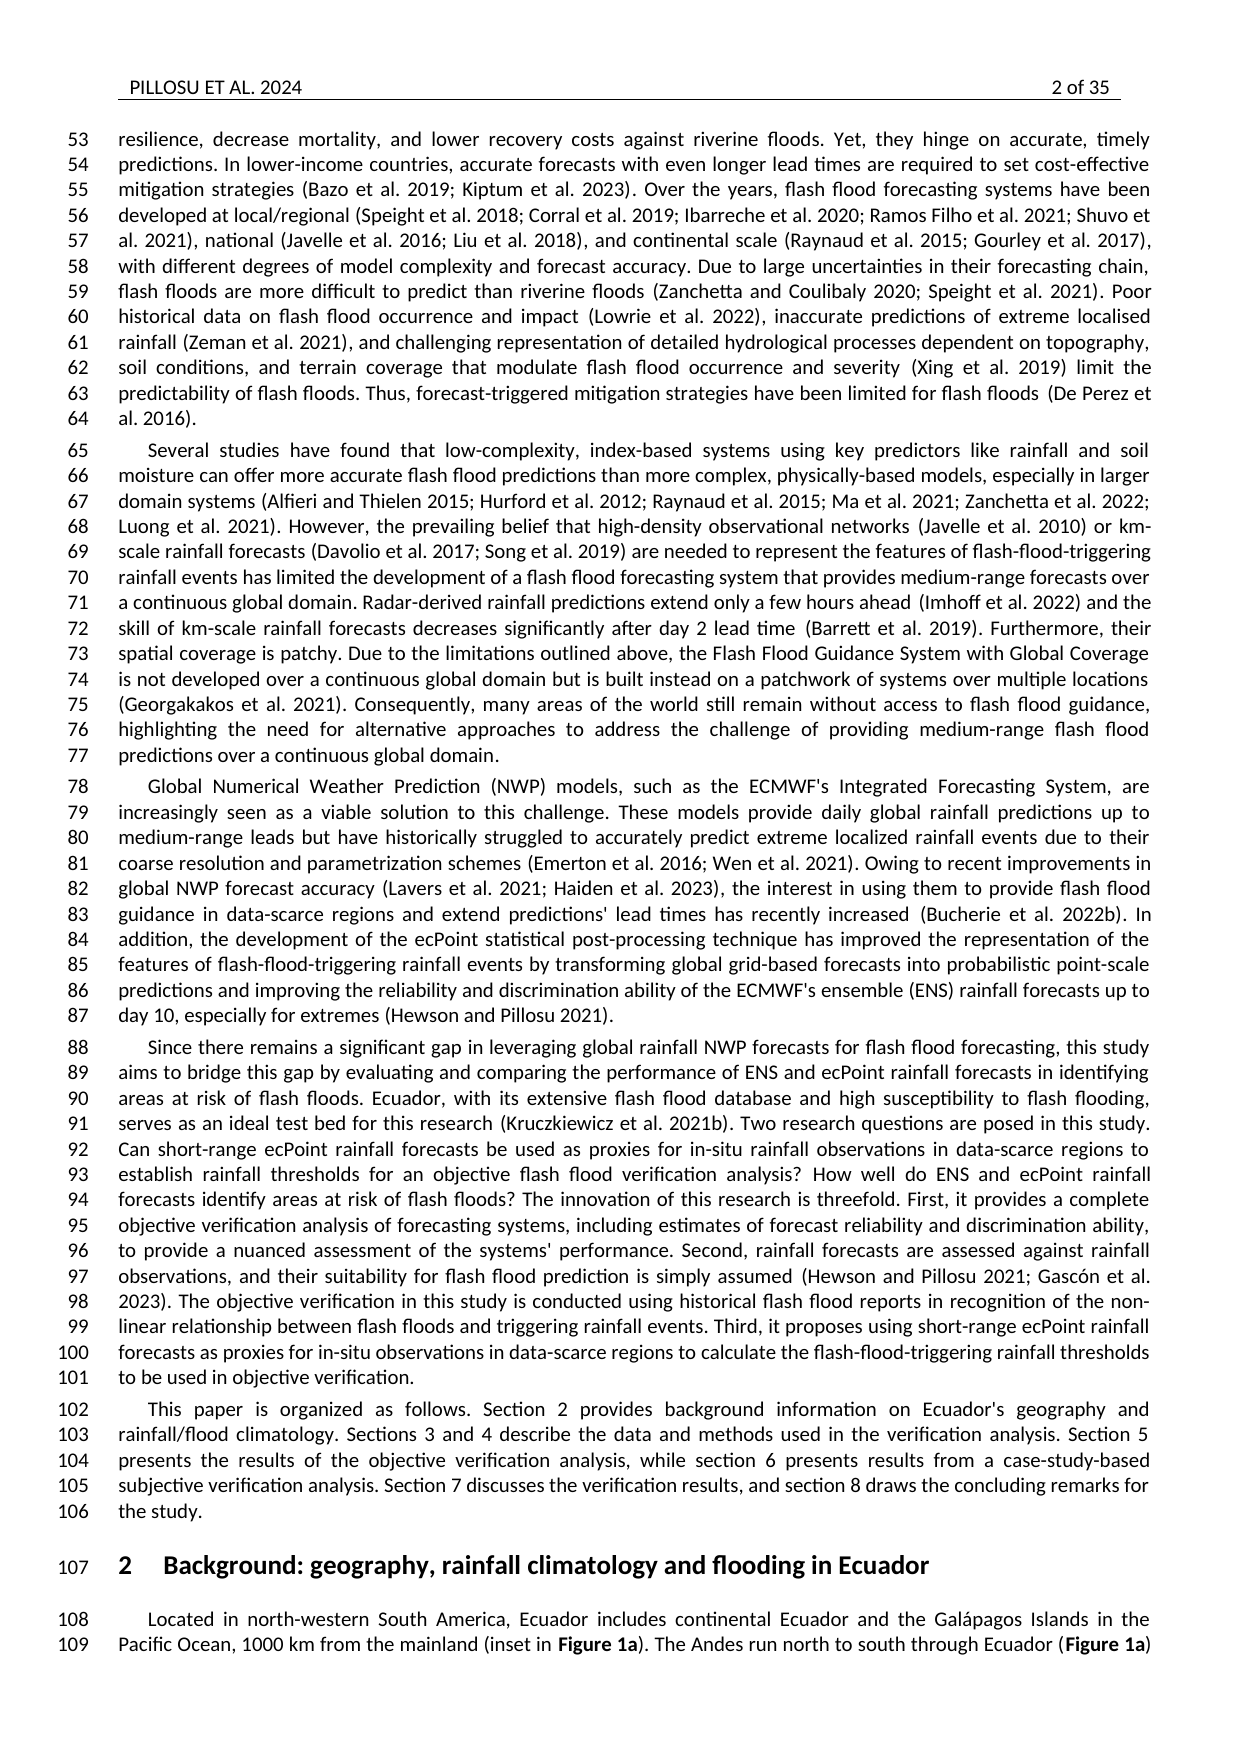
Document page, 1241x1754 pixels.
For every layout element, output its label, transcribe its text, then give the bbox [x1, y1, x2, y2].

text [118, 126, 1152, 431]
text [118, 1606, 1152, 1657]
text Several studies have found that low-complexity, index-based systems using key predictors like rainfall and soil moisture can offer more accurate flash flood predictions than more complex, physically-based models, especially in larger domain systems . However, the prevailing belief that high-density observational networks or km-scale rainfall forecasts are needed to represent the features of flash-flood-triggering rainfall events has limited the development of a flash flood forecasting system that provides medium-range forecasts over a continuous global domain. Radar-derived rainfall predictions extend only a few hours ahead and the skill of km-scale rainfall forecasts decreases significantly after day 2 lead time . Furthermore, their spatial coverage is patchy. Due to the limitations outlined above, the Flash Flood Guidance System with Global Coverage is not developed over a continuous global domain but is built instead on a patchwork of systems over multiple locations . Consequently, many areas of the world still remain without access to flash flood guidance, highlighting the need for alternative approaches to address the challenge of providing medium-range flash flood predictions over a continuous global domain. [118, 437, 1152, 767]
subtitle Background: geography, rainfall climatology and flooding in Ecuador [118, 1548, 1152, 1581]
text Since there remains a significant gap in leveraging global rainfall NWP forecasts for flash flood forecasting, this study aims to bridge this gap by evaluating and comparing the performance of ENS and ecPoint rainfall forecasts in identifying areas at risk of flash floods. Ecuador, with its extensive flash flood database and high susceptibility to flash flooding, serves as an ideal test bed for this research . Two research questions are posed in this study. Can short-range ecPoint rainfall forecasts be used as proxies for in-situ rainfall observations in data-scarce regions to establish rainfall thresholds for an objective flash flood verification analysis? How well do ENS and ecPoint rainfall forecasts identify areas at risk of flash floods? The innovation of this research is threefold. First, it provides a complete objective verification analysis of forecasting systems, including estimates of forecast reliability and discrimination ability, to provide a nuanced assessment of the systems' performance. Second, rainfall forecasts are assessed against rainfall observations, and their suitability for flash flood prediction is simply assumed . The objective verification in this study is conducted using historical flash flood reports in recognition of the non-linear relationship between flash floods and triggering rainfall events. Third, it proposes using short-range ecPoint rainfall forecasts as proxies for in-situ observations in data-scarce regions to calculate the flash-flood-triggering rainfall thresholds to be used in objective verification. [118, 1034, 1152, 1390]
text This paper is organized as follows. Section 2 provides background information on Ecuador's geography and rainfall/flood climatology. Sections 3 and 4 describe the data and methods used in the verification analysis. Section 5 presents the results of the objective verification analysis, while section 6 presents results from a case-study-based subjective verification analysis. Section 7 discusses the verification results, and section 8 draws the concluding remarks for the study. [118, 1396, 1152, 1523]
text Global Numerical Weather Prediction (NWP) models, such as the ECMWF's Integrated Forecasting System, are increasingly seen as a viable solution to this challenge. These models provide daily global rainfall predictions up to medium-range leads but have historically struggled to accurately predict extreme localized rainfall events due to their coarse resolution and parametrization schemes . Owing to recent improvements in global NWP forecast accuracy , the interest in using them to provide flash flood guidance in data-scarce regions and extend predictions' lead times has recently increased . In addition, the development of the ecPoint statistical post-processing technique has improved the representation of the features of flash-flood-triggering rainfall events by transforming global grid-based forecasts into probabilistic point-scale predictions and improving the reliability and discrimination ability of the ECMWF's ensemble (ENS) rainfall forecasts up to day 10, especially for extremes . [118, 774, 1152, 1028]
